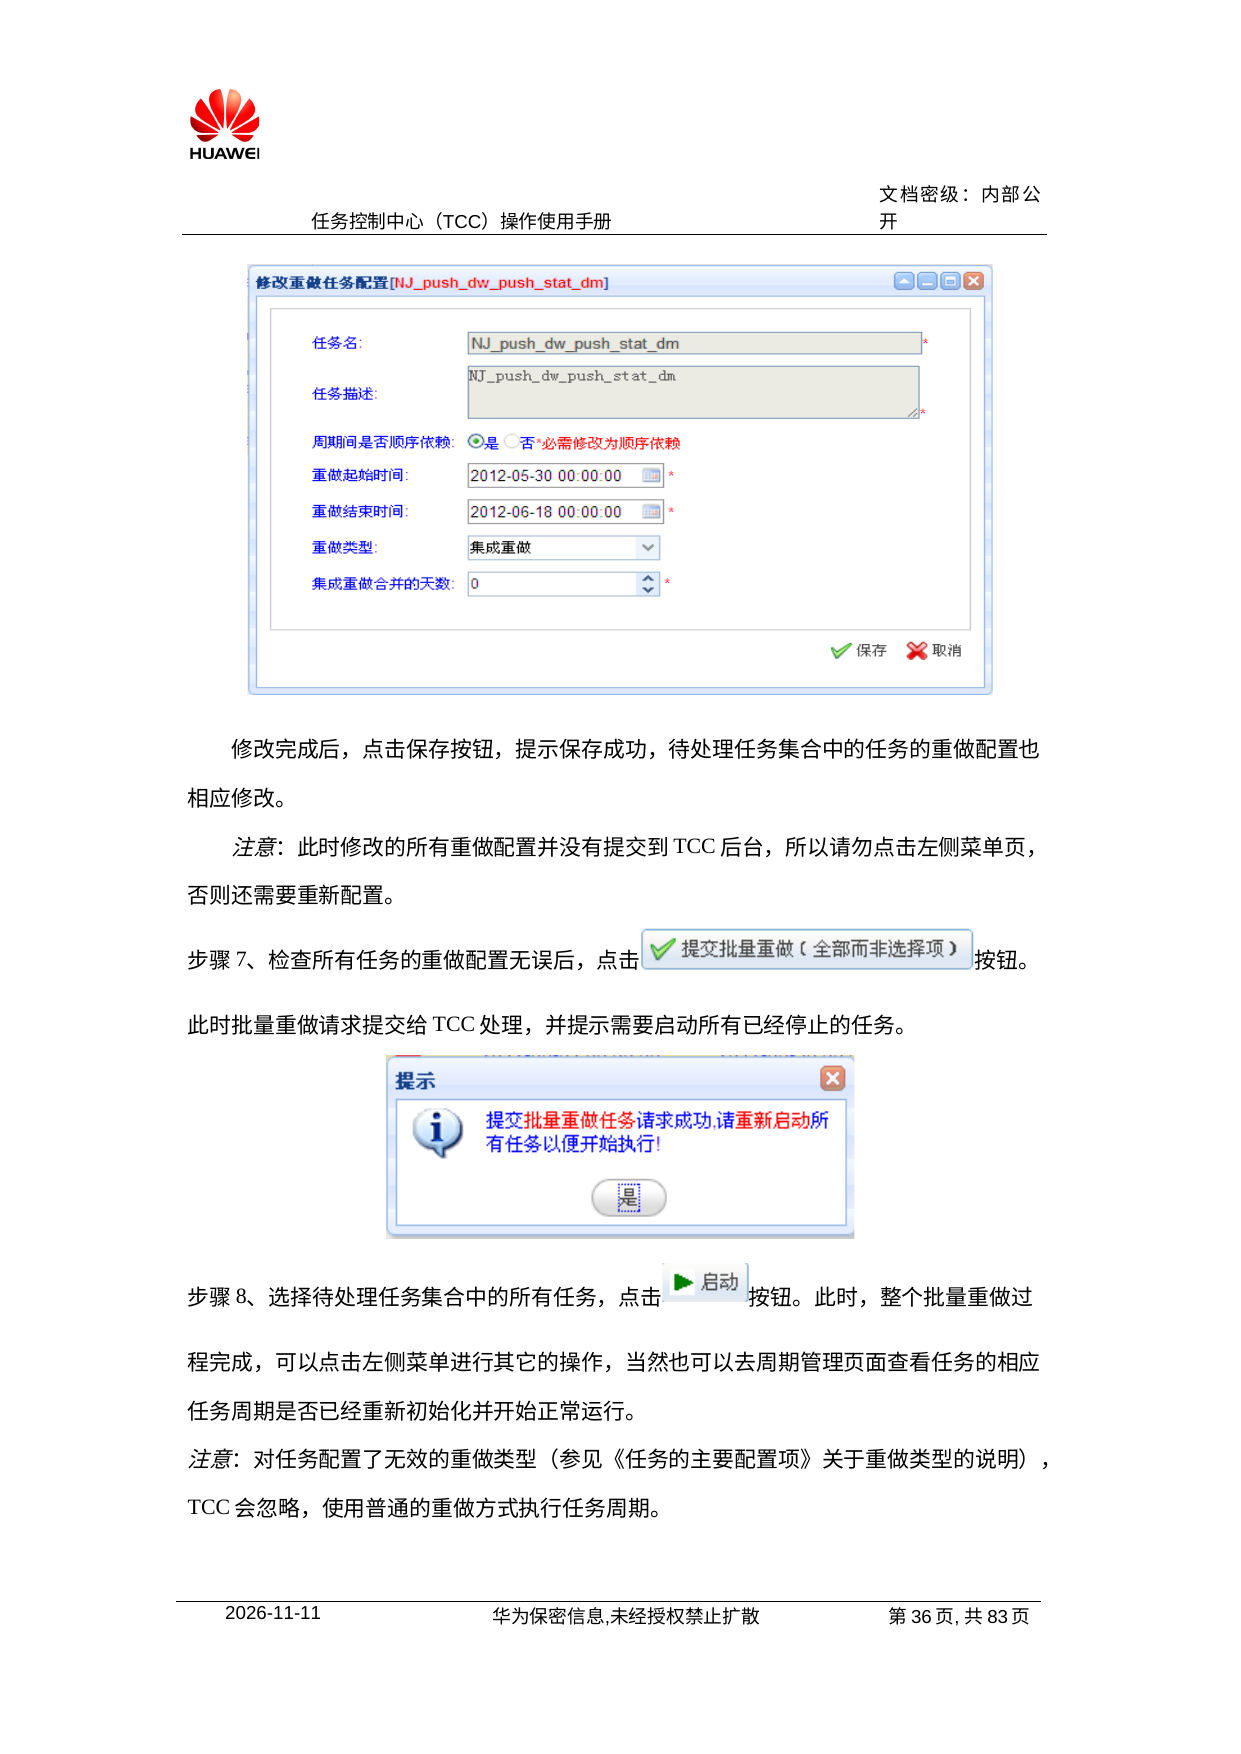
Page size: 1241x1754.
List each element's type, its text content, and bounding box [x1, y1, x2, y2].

text 注意：对任务配置了无效的重做类型（参见《任务的主要配置项》关于重做类型的说明），TCC会忽略，使用普通的重做方式执行任务周期。 [187, 1442, 1053, 1523]
picture [662, 1263, 749, 1302]
picture [386, 1055, 855, 1239]
text 步骤7、检查所有任务的重做配置无误后，点击按钮。此时批量重做请求提交给TCC处理，并提示需要启动所有已经停止的任务。 [187, 926, 1053, 1040]
text 修改完成后，点击保存按钮，提示保存成功，待处理任务集合中的任务的重做配置也相应修改。 [187, 732, 1053, 813]
picture [640, 926, 975, 973]
text 步骤8、选择待处理任务集合中的所有任务，点击按钮。此时，整个批量重做过程完成，可以点击左侧菜单进行其它的操作，当然也可以去周期管理页面查看任务的相应任务周期是否已经重新初始化并开始正常运行。 [187, 1263, 1053, 1426]
text 注意：此时修改的所有重做配置并没有提交到TCC后台，所以请勿点击左侧菜单页，否则还需要重新配置。 [187, 829, 1053, 910]
picture [190, 89, 260, 159]
picture [247, 264, 993, 695]
